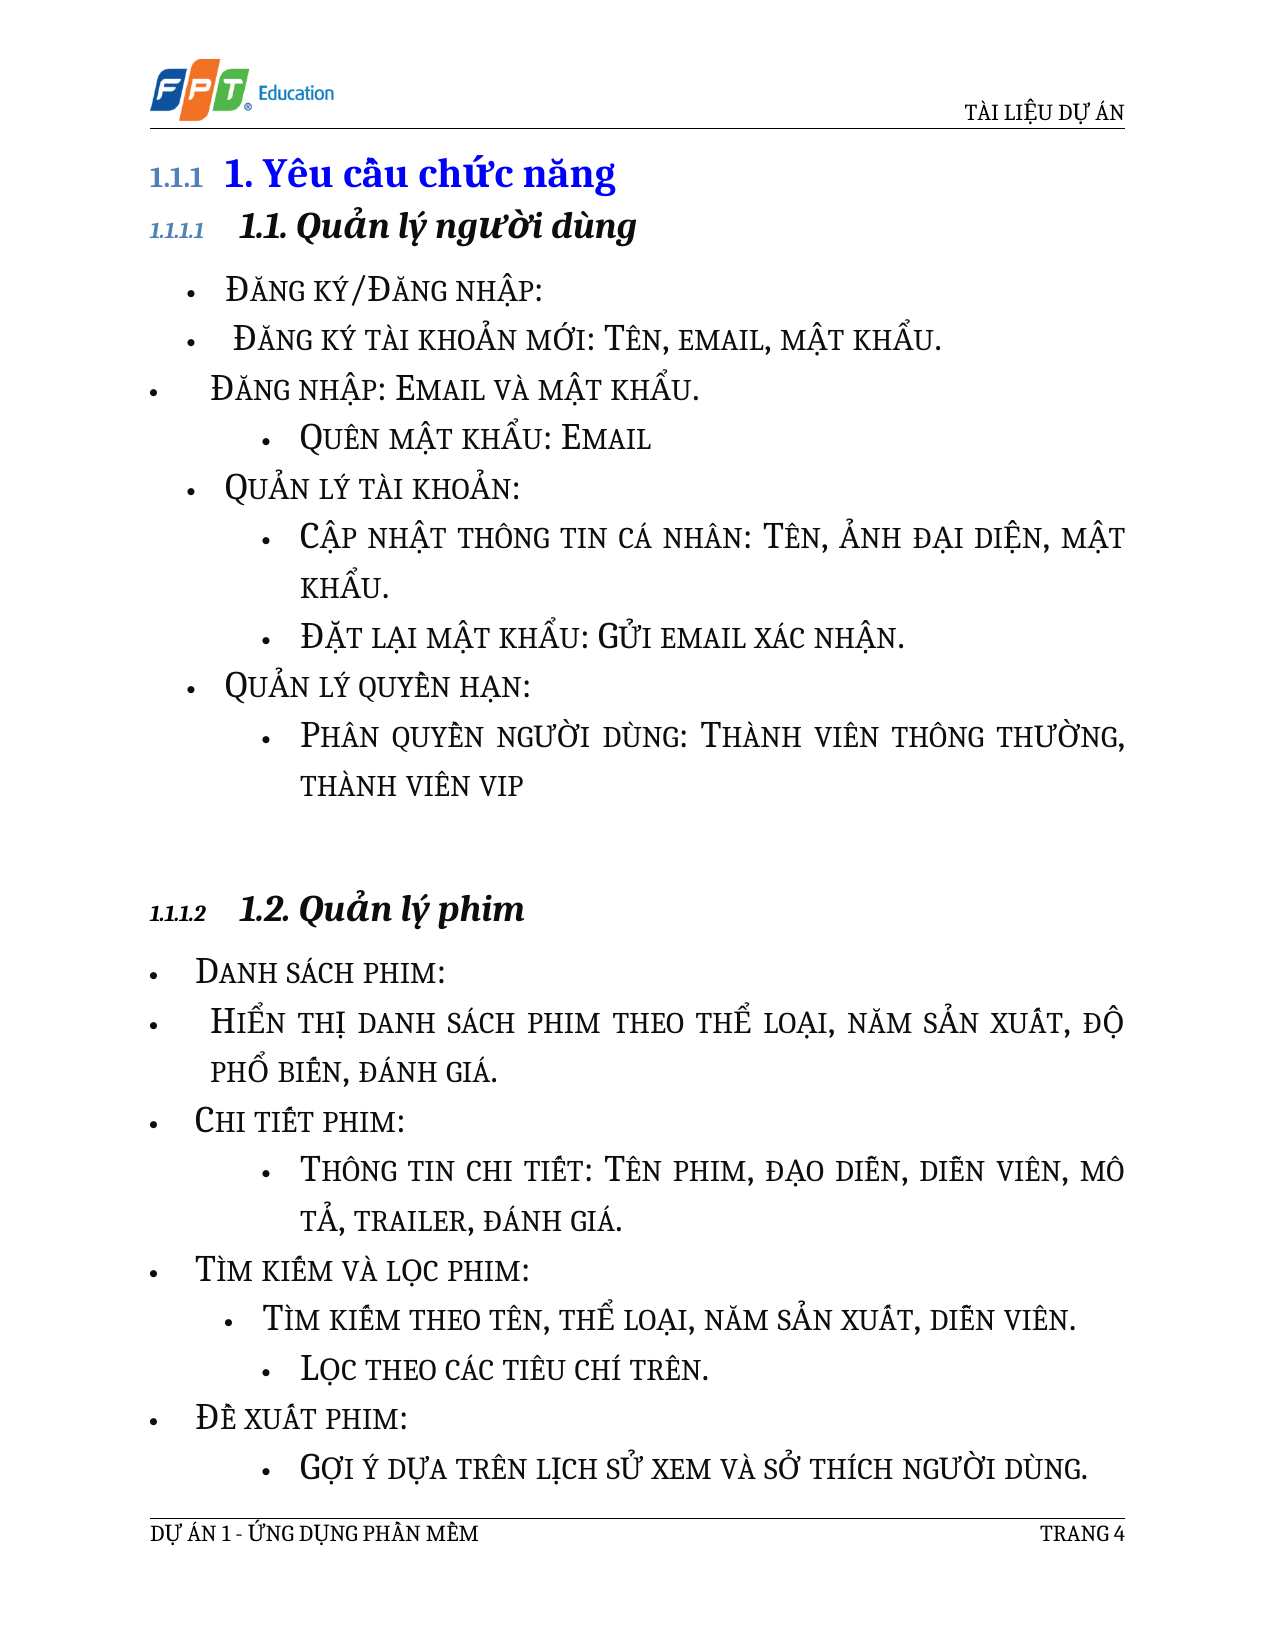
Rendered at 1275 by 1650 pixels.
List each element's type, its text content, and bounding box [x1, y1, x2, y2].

subtitle Thông tin chi tiết: Tên phim, đạo diễn, diễn viên, mô tả, trailer, đánh giá. [262, 1148, 1125, 1241]
subtitle Phân quyền người dùng: Thành viên thông thường, thành viên vip [262, 713, 1125, 806]
subtitle Danh sách phim: [150, 950, 1125, 993]
subtitle Quản lý tài khoản: [187, 466, 1125, 509]
subtitle Đặt lại mật khẩu: Gửi email xác nhận. [262, 614, 1125, 657]
subtitle Đăng nhập: Email và mật khẩu. [150, 366, 1125, 409]
subtitle Cập nhật thông tin cá nhân: Tên, ảnh đại diện, mật khẩu. [262, 515, 1125, 608]
subtitle Đăng ký/Đăng nhập: [187, 267, 1125, 310]
subtitle 1.2. Quản lý phim [150, 888, 1125, 931]
subtitle Lọc theo các tiêu chí trên. [262, 1346, 1125, 1389]
subtitle Chi tiết phim: [150, 1098, 1125, 1142]
subtitle 1. Yêu cầu chức năng [150, 150, 1125, 198]
subtitle Tìm kiếm và lọc phim: [150, 1247, 1125, 1290]
subtitle Quản lý quyền hạn: [187, 664, 1125, 707]
picture [150, 59, 336, 121]
subtitle Gợi ý dựa trên lịch sử xem và sở thích người dùng. [262, 1446, 1125, 1489]
subtitle Tìm kiếm theo tên, thể loại, năm sản xuất, diễn viên. [225, 1297, 1125, 1340]
subtitle Đăng ký tài khoản mới: Tên, email, mật khẩu. [187, 317, 1125, 360]
subtitle Đề xuất phim: [150, 1396, 1125, 1439]
subtitle Hiển thị danh sách phim theo thể loại, năm sản xuất, độ phổ biến, đánh giá. [150, 999, 1125, 1092]
subtitle Quên mật khẩu: Email [262, 416, 1125, 459]
subtitle 1.1. Quản lý người dùng [150, 205, 1125, 248]
